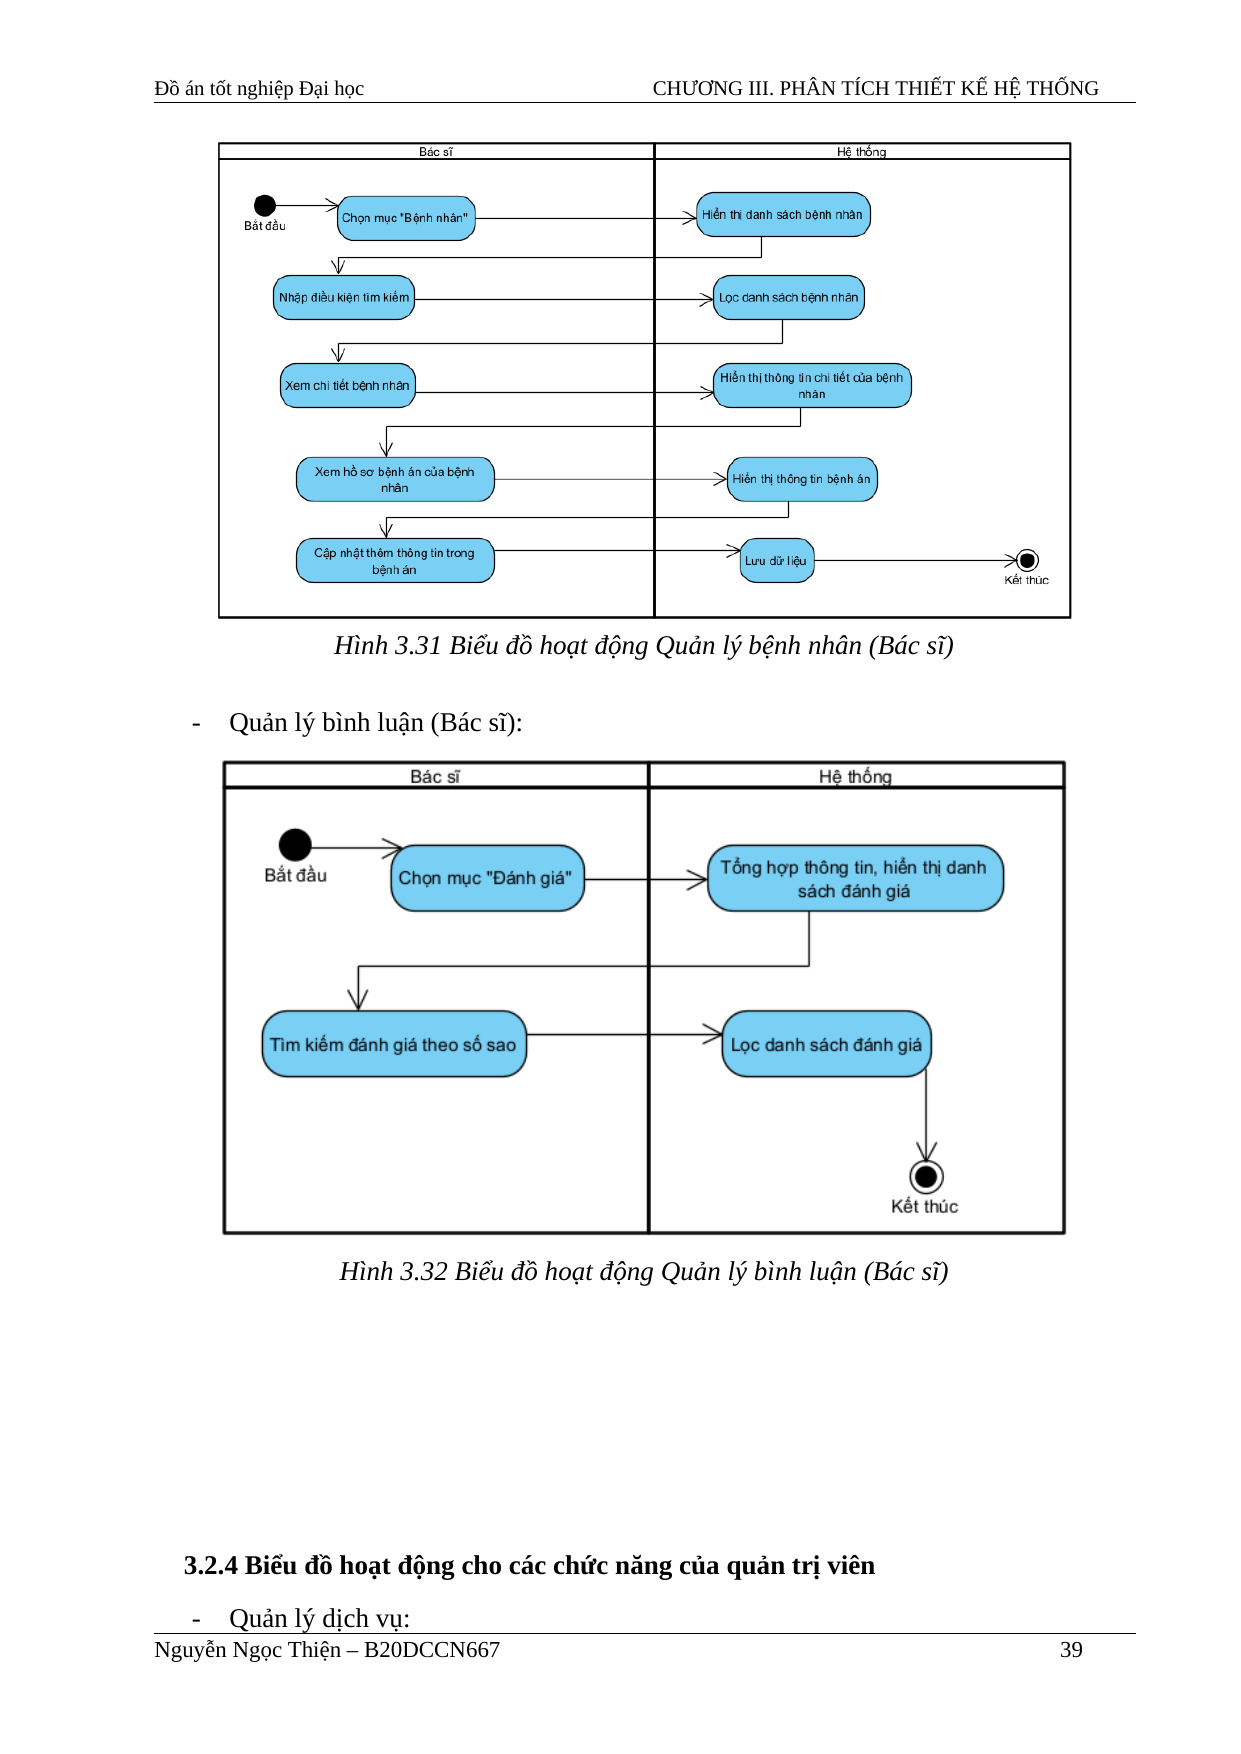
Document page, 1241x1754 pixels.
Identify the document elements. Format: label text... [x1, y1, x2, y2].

subtitle Hình 3.31 Biểu đồ hoạt động Quản lý bệnh nhân (Bác sĩ) [154, 629, 1136, 660]
picture [212, 741, 1078, 1247]
subtitle Hình 3.32 Biểu đồ hoạt động Quản lý bình luận (Bác sĩ) [154, 1254, 1136, 1286]
list Quản lý dịch vụ: [192, 1602, 1136, 1633]
list Quản lý bình luận (Bác sĩ): [192, 706, 1136, 737]
picture [211, 131, 1079, 621]
subtitle 3.2.4 Biểu đồ hoạt động cho các chức năng của quản trị viên [184, 1549, 1136, 1580]
